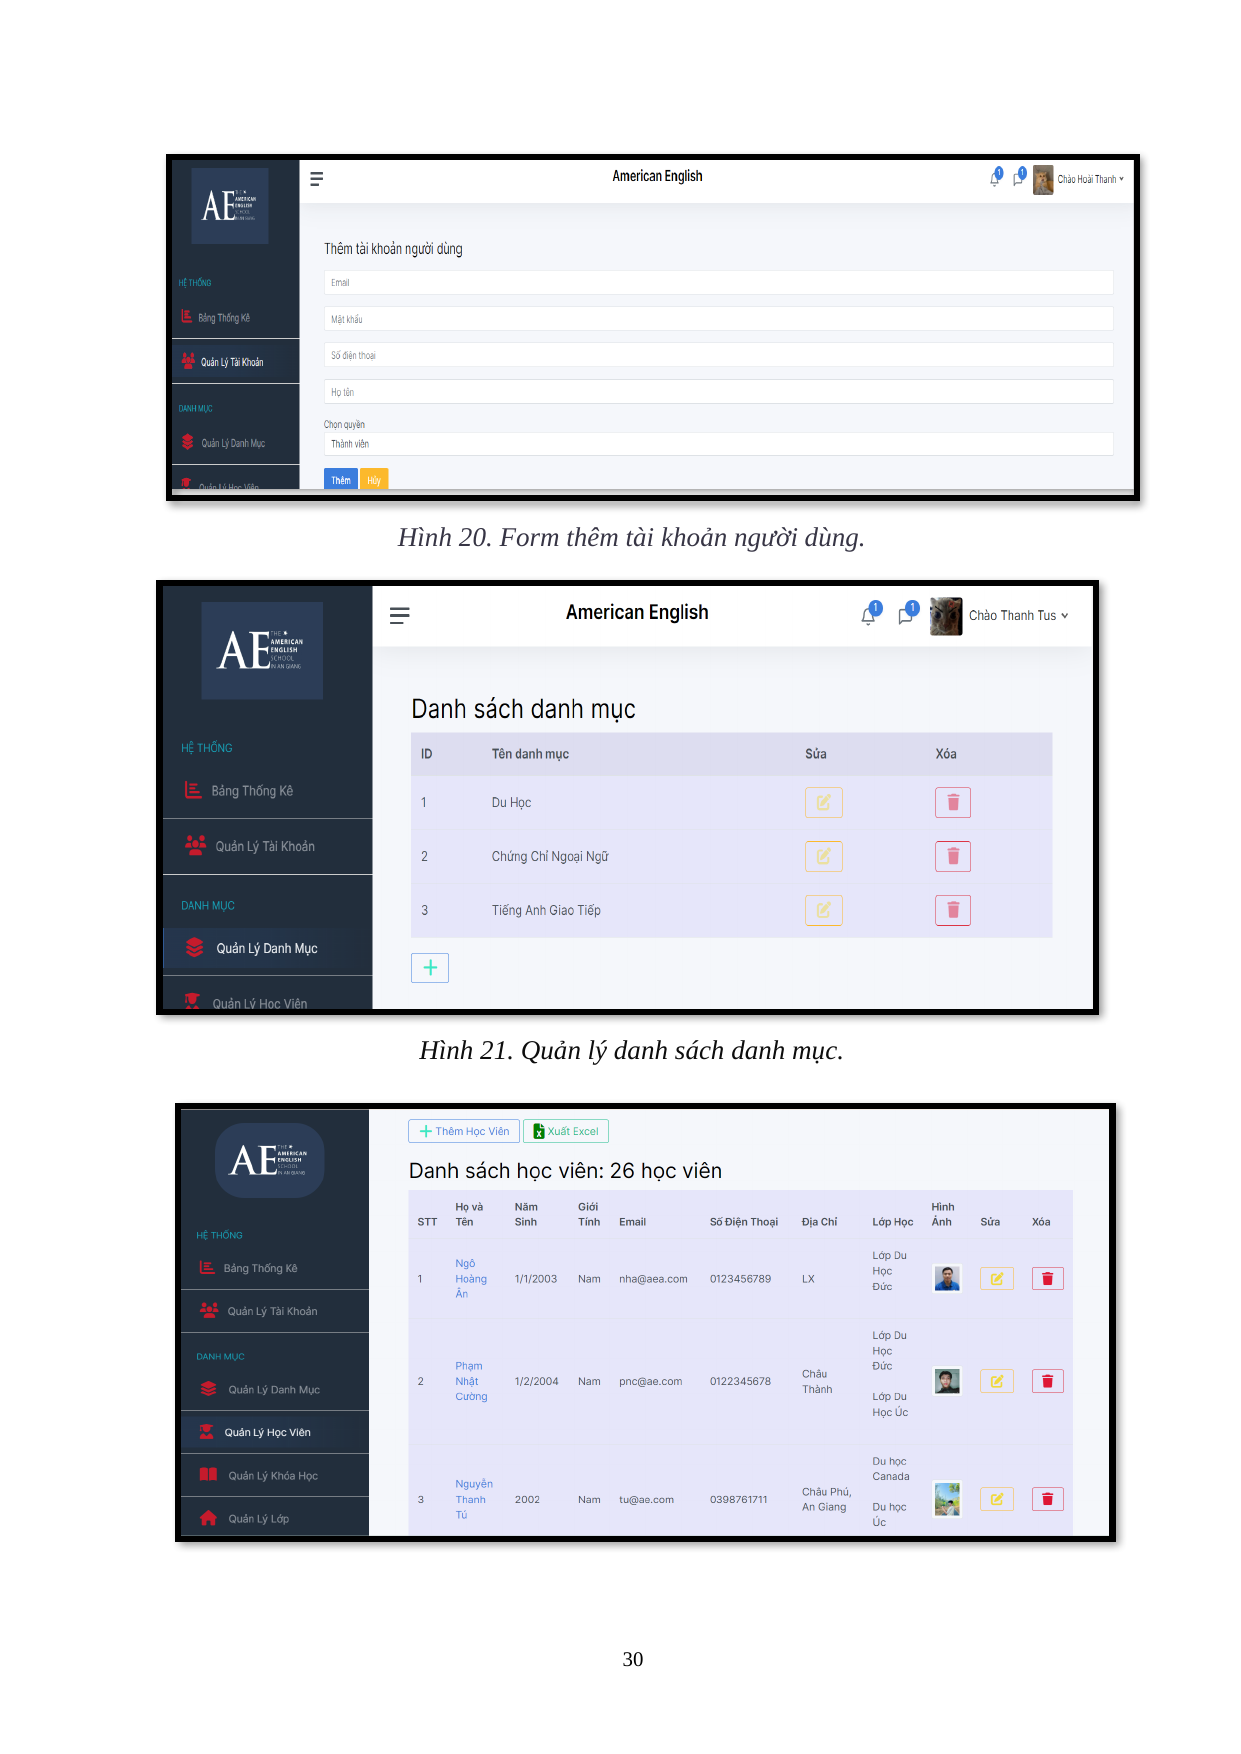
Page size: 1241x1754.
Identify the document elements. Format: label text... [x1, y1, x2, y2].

picture [163, 586, 1093, 1009]
text Hình 21. Quản lý danh sách danh mục. [169, 1034, 1097, 1066]
picture [181, 1109, 1109, 1536]
text Hình 20. Form thêm tài khoản người dùng. [169, 521, 1097, 552]
picture [172, 160, 1134, 489]
